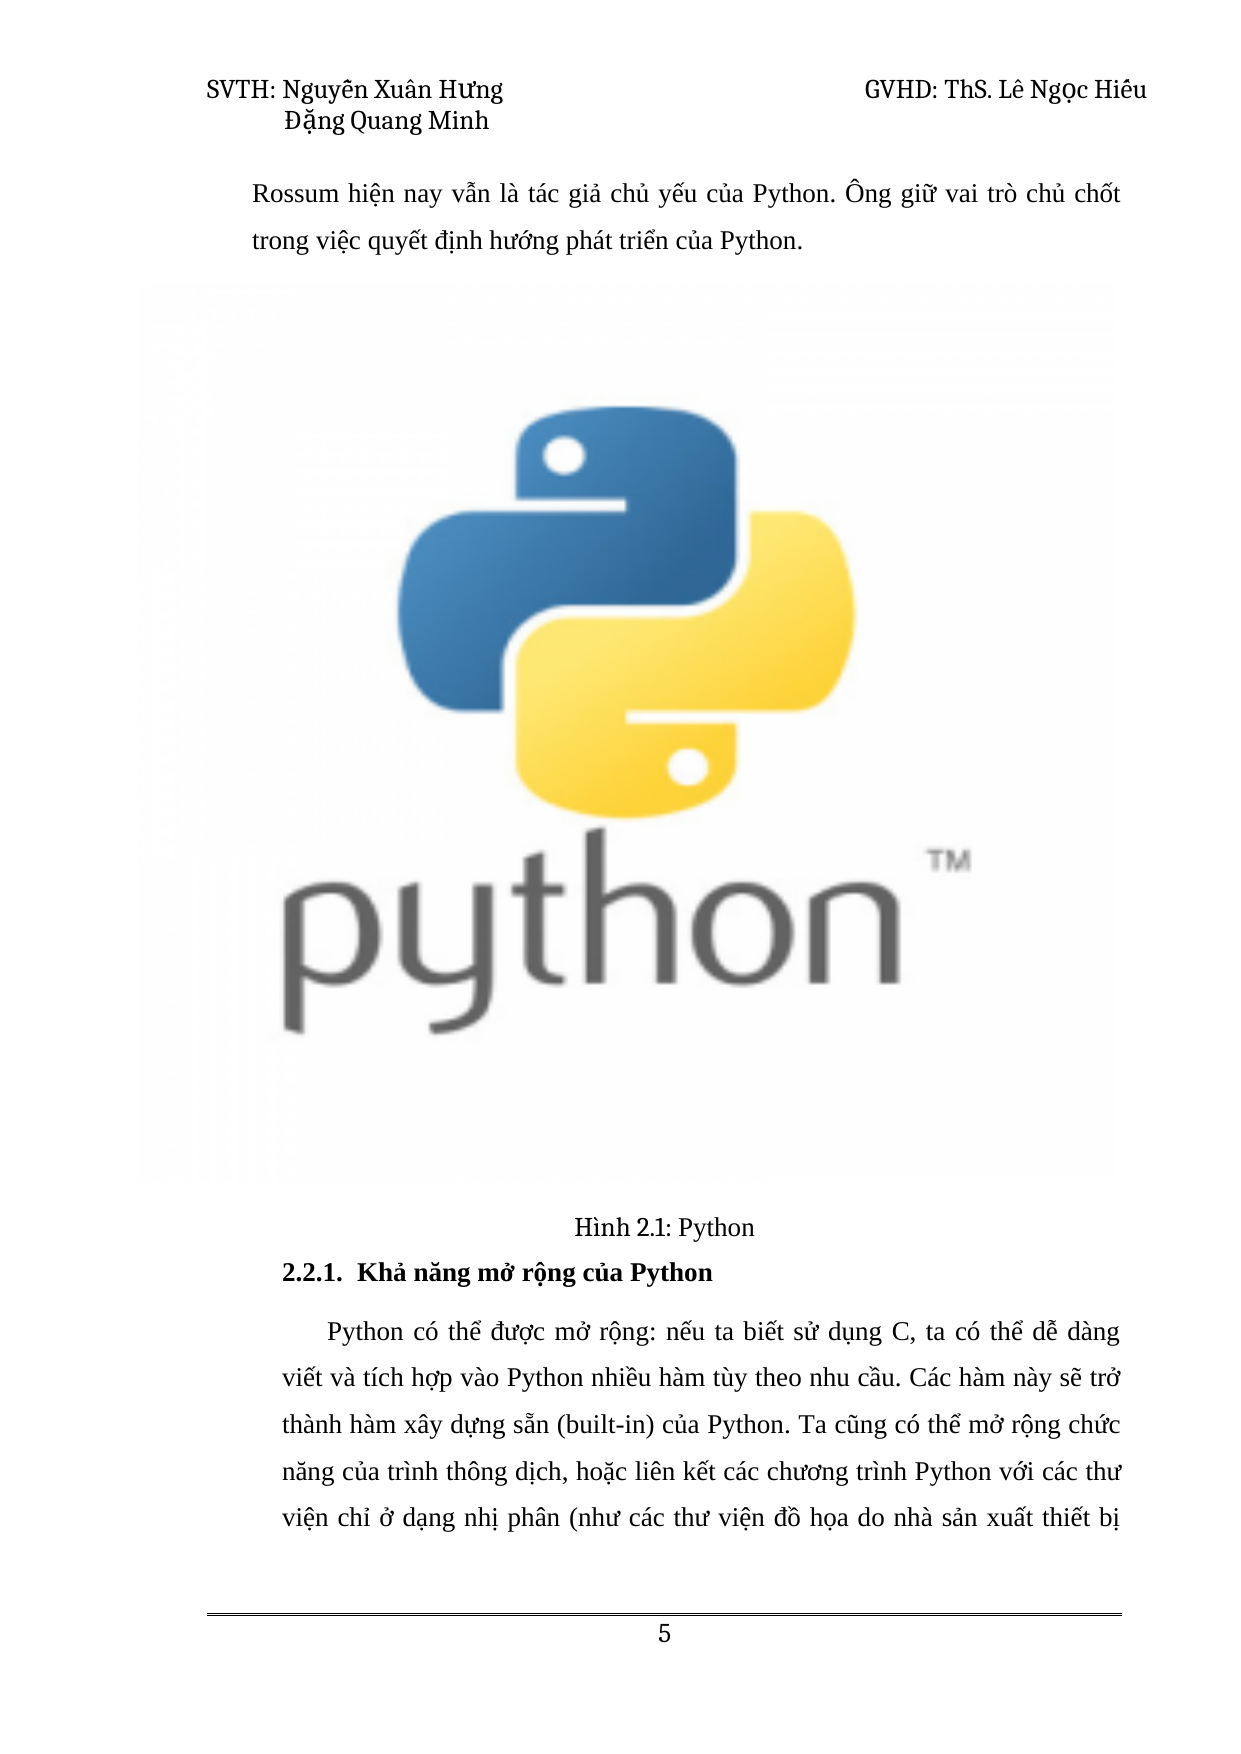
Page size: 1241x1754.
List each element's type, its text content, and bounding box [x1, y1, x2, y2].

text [252, 177, 1122, 255]
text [282, 1315, 1122, 1533]
picture [137, 283, 1117, 1183]
subtitle Khả năng mở rộng của Python [282, 1256, 1122, 1287]
